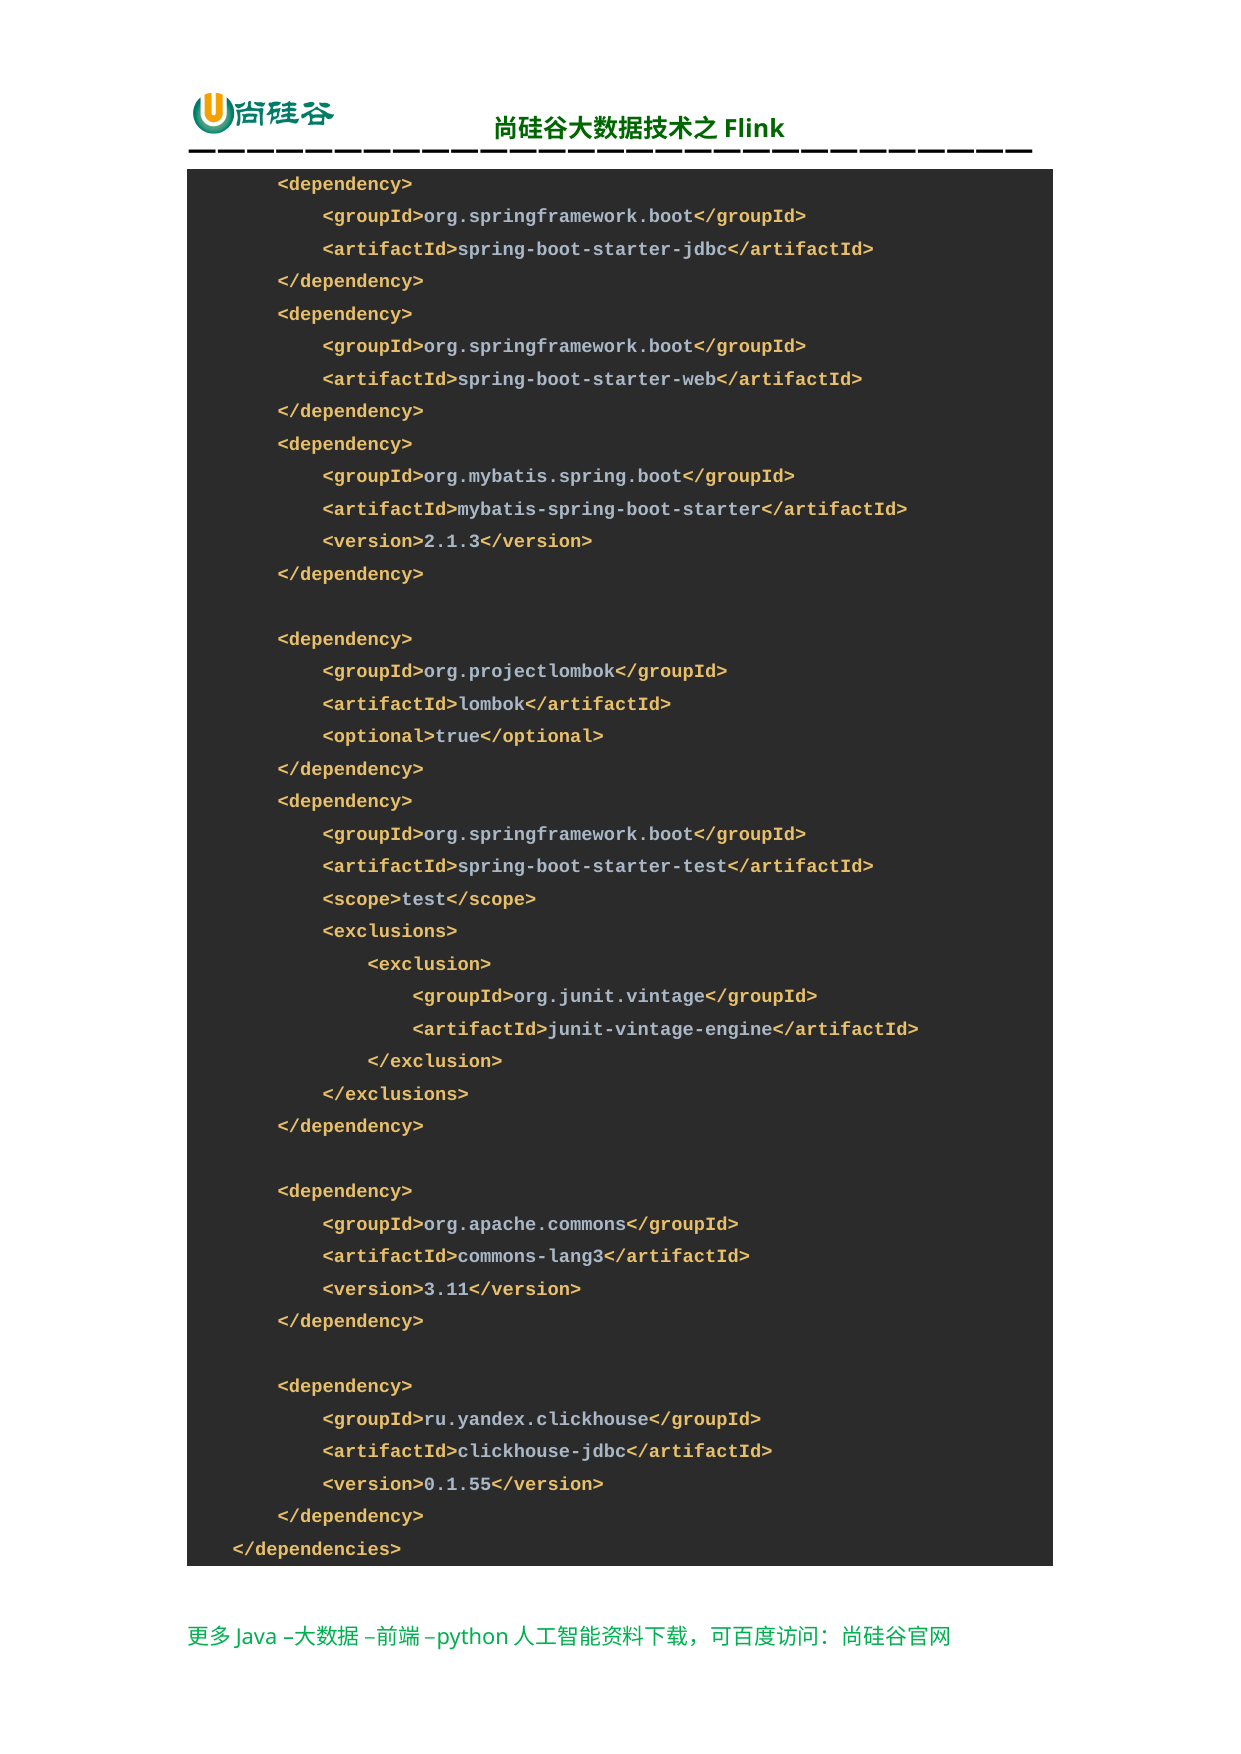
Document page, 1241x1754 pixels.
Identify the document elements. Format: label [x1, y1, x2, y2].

picture [187, 88, 338, 138]
text [187, 169, 1053, 1566]
